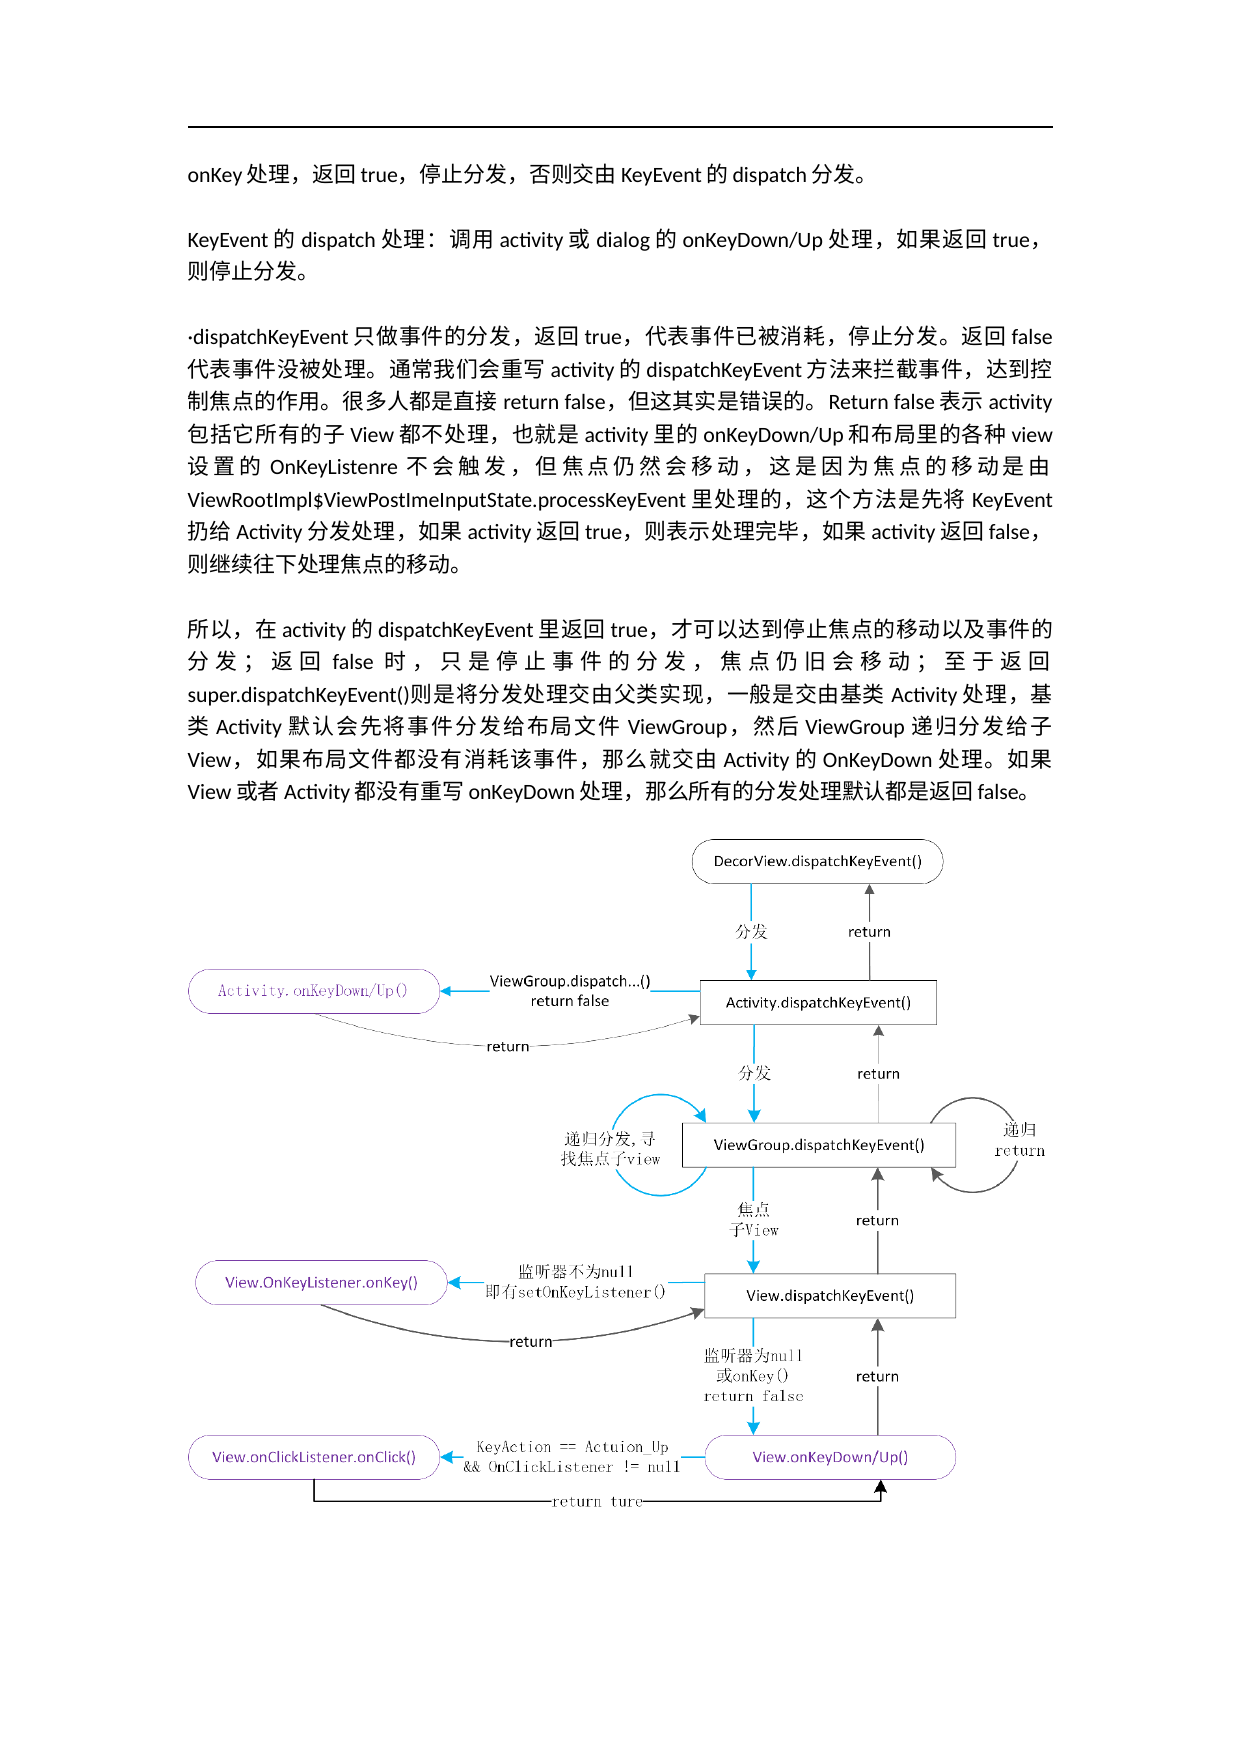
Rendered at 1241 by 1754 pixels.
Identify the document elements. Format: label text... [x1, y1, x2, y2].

text 所以，在activity的dispatchKeyEvent里返回true，才可以达到停止焦点的移动以及事件的分发；返回false时，只是停止事件的分发，焦点仍旧会移动；至于返回super.dispatchKeyEvent()则是将分发处理交由父类实现，一般是交由基类Activity处理，基类Activity默认会先将事件分发给布局文件ViewGroup，然后ViewGroup递归分发给子View，如果布局文件都没有消耗该事件，那么就交由Activity的OnKeyDown处理。如果View或者Activity都没有重写onKeyDown处理，那么所有的分发处理默认都是返回false。 [187, 611, 1053, 806]
picture [187, 838, 1053, 1517]
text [187, 156, 1053, 189]
text ·dispatchKeyEvent只做事件的分发，返回true，代表事件已被消耗，停止分发。返回false代表事件没被处理。通常我们会重写activity的dispatchKeyEvent方法来拦截事件，达到控制焦点的作用。很多人都是直接return false，但这其实是错误的。Return false表示activity包括它所有的子View都不处理，也就是activity里的onKeyDown/Up和布局里的各种view设置的OnKeyListenre不会触发，但焦点仍然会移动，这是因为焦点的移动是由ViewRootImpl$ViewPostImeInputState.processKeyEvent里处理的，这个方法是先将KeyEvent扔给Activity分发处理，如果activity返回true，则表示处理完毕，如果activity返回false，则继续往下处理焦点的移动。 [187, 319, 1053, 579]
text KeyEvent的dispatch处理：调用activity或dialog的onKeyDown/Up处理，如果返回true，则停止分发。 [187, 221, 1053, 286]
